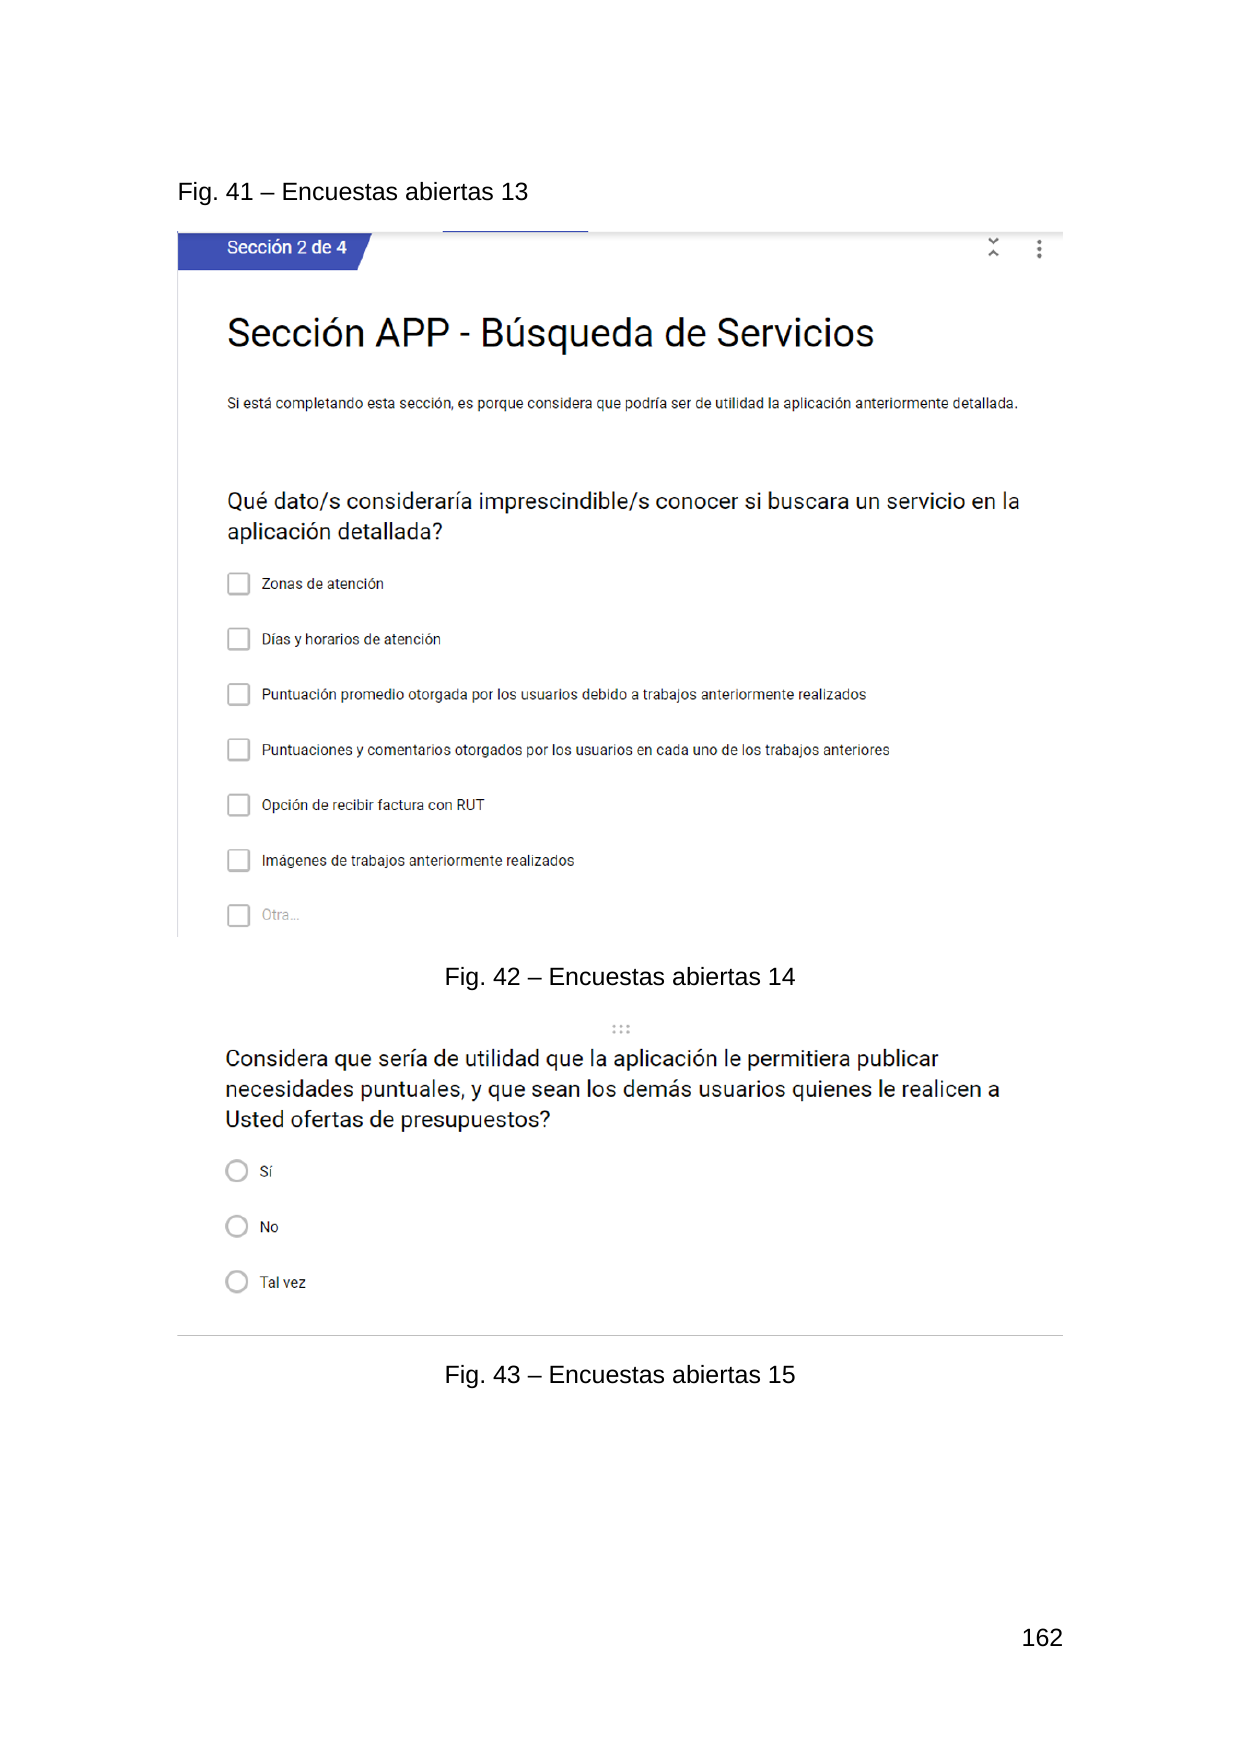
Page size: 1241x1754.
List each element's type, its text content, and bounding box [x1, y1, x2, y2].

picture [177, 231, 1063, 937]
text Fig. 43 – Encuestas abiertas 15 [177, 1360, 1063, 1389]
text Fig. 42 – Encuestas abiertas 14 [177, 962, 1063, 991]
picture [177, 1015, 1063, 1336]
text Fig. 41 – Encuestas abiertas 13 [177, 177, 1063, 206]
